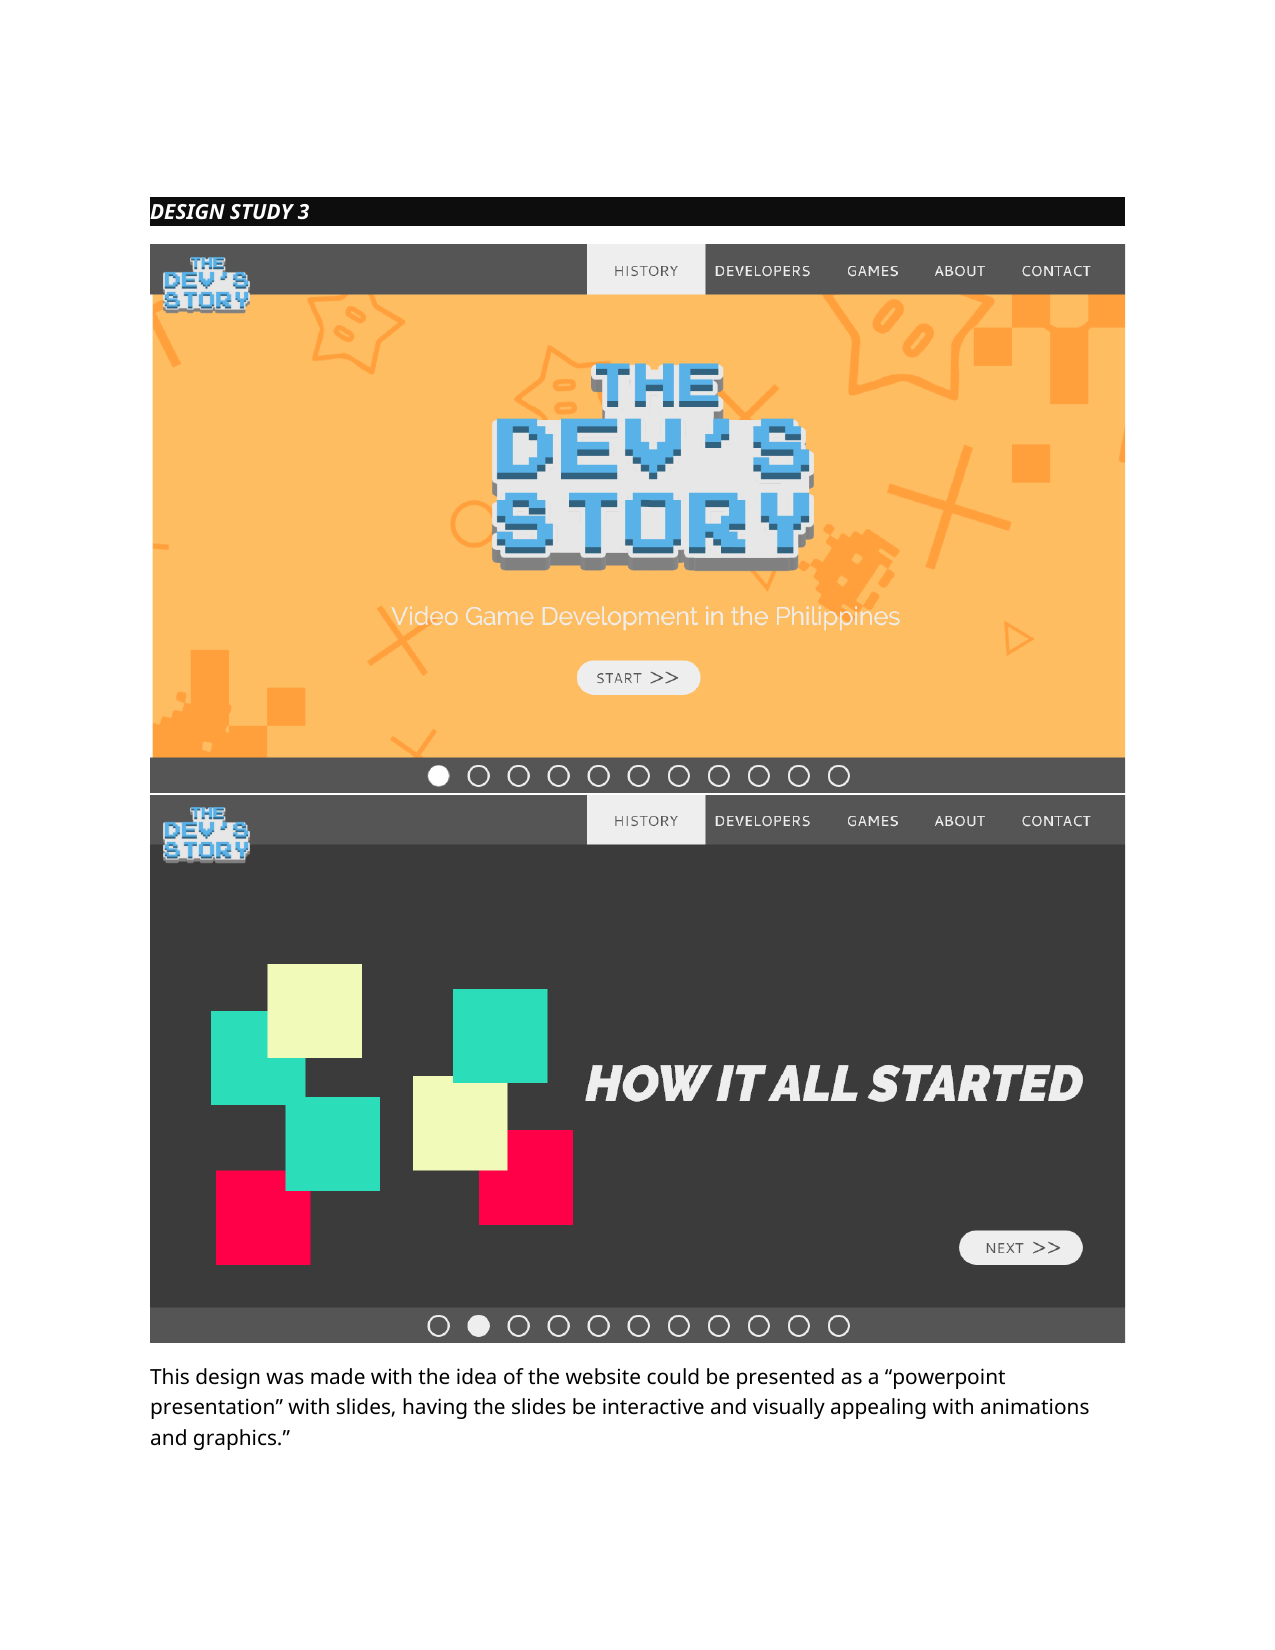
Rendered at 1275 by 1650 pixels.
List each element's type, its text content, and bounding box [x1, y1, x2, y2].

text DESIGN STUDY 3 [150, 197, 1125, 226]
picture [150, 244, 1125, 793]
picture [150, 795, 1125, 1343]
text This design was made with the idea of the website could be presented as a “powerpoint presentation” with slides, having the slides be interactive and visually appealing with animations and graphics.” [150, 1362, 1125, 1452]
